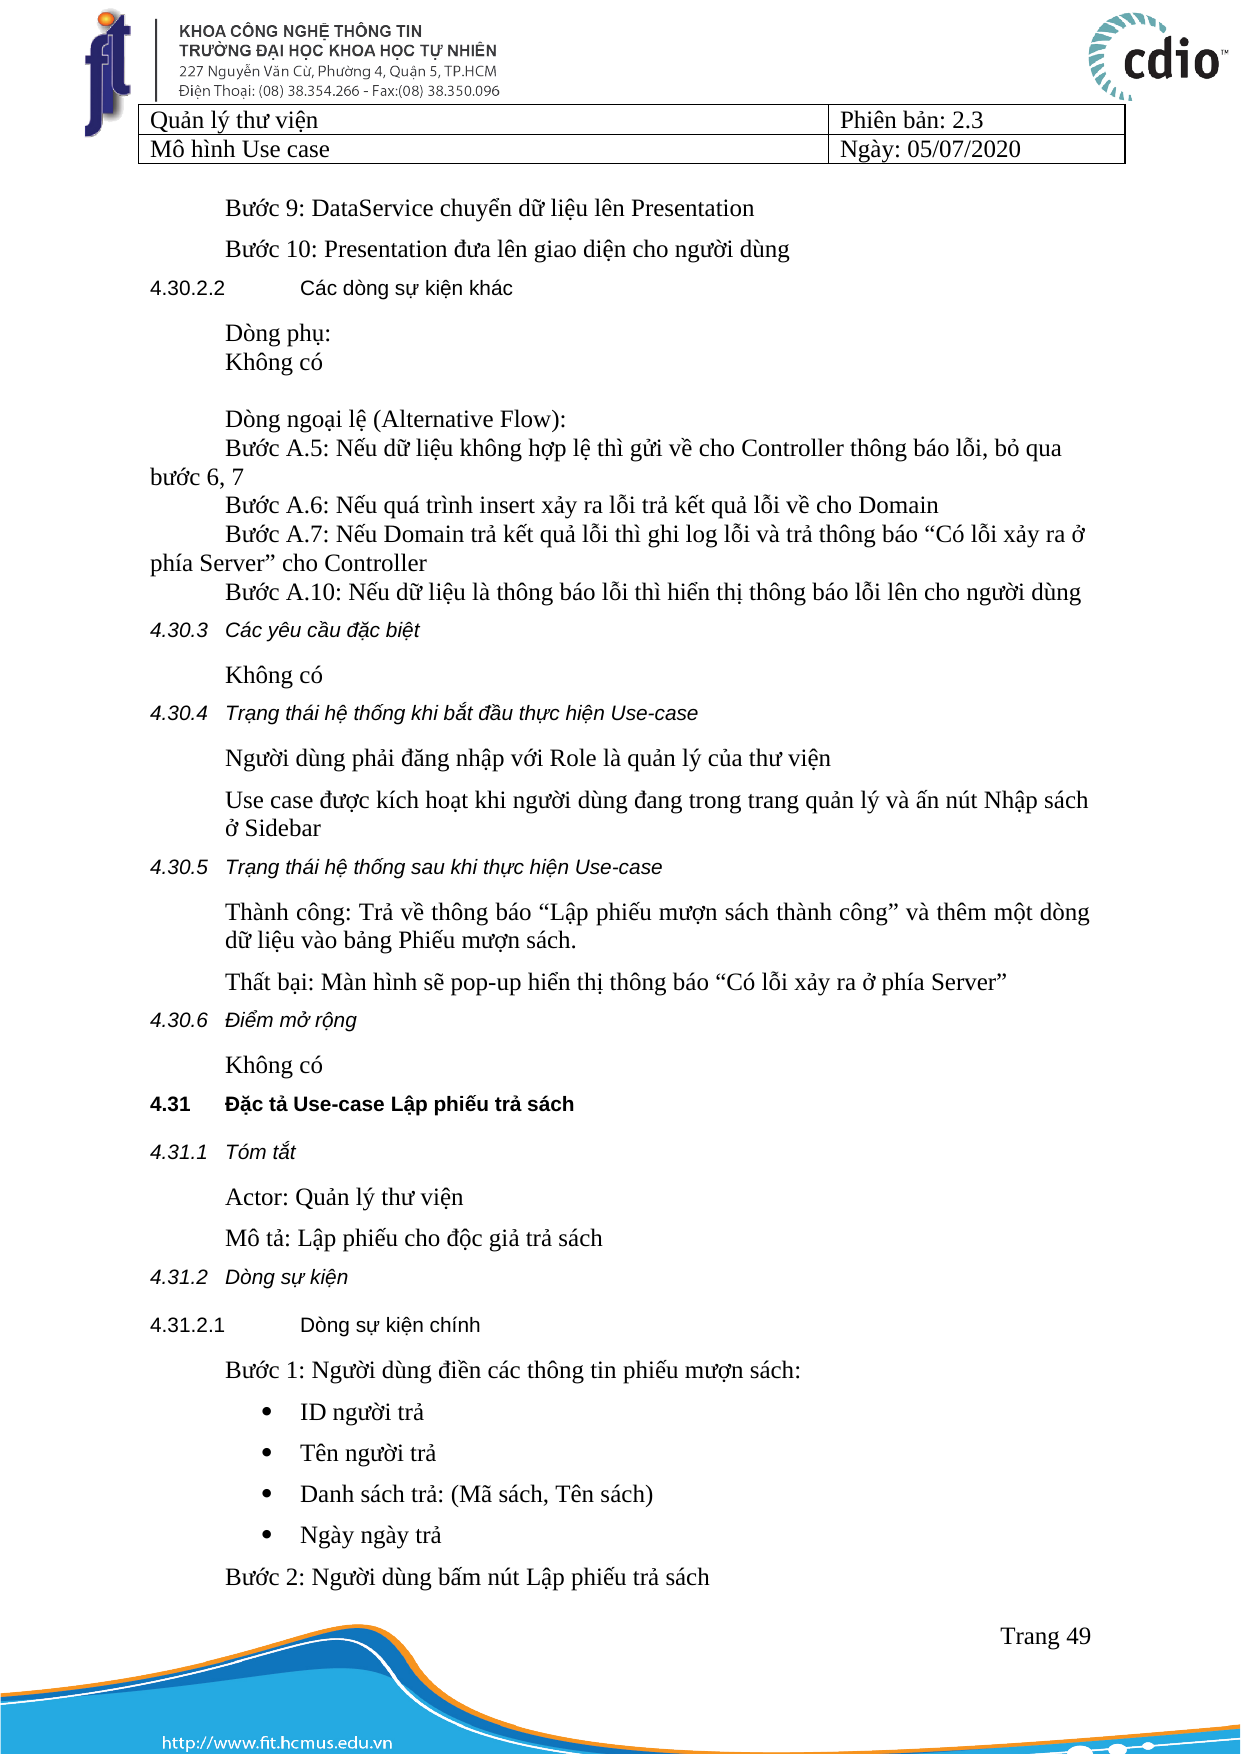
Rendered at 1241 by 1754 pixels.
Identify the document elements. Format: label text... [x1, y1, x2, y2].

text Dòng ngoại lệ (Alternative Flow): [150, 404, 1090, 433]
text Bước A.5: Nếu dữ liệu không hợp lệ thì gửi về cho Controller thông báo lỗi, bỏ qua bước 6, 7 [150, 433, 1090, 490]
text Actor: Quản lý thư viện [225, 1182, 1090, 1211]
text Bước A.10: Nếu dữ liệu là thông báo lỗi thì hiển thị thông báo lỗi lên cho người dùng [150, 577, 1090, 605]
subtitle Các yêu cầu đặc biệt [150, 618, 1090, 642]
picture [829, 135, 1124, 161]
text Bước A.6: Nếu quá trình insert xảy ra lỗi trả kết quả lỗi về cho Domain [150, 490, 1090, 519]
picture [139, 135, 828, 161]
text Use case được kích hoạt khi người dùng đang trong trang quản lý và ấn nút Nhập sách ở Sidebar [225, 785, 1090, 842]
subtitle Điểm mở rộng [150, 1008, 1090, 1032]
subtitle Đặc tả Use-case Lập phiếu trả sách [150, 1092, 1090, 1116]
text Bước 10: Presentation đưa lên giao diện cho người dùng [225, 234, 1090, 263]
picture [61, 1, 1241, 161]
text Thành công: Trả về thông báo “Lập phiếu mượn sách thành công” và thêm một dòng dữ liệu vào bảng Phiếu mượn sách. [225, 897, 1090, 954]
subtitle Trạng thái hệ thống khi bắt đầu thực hiện Use-case [150, 701, 1090, 725]
text Bước 9: DataService chuyển dữ liệu lên Presentation [225, 193, 1090, 222]
list Ngày ngày trả [262, 1520, 1090, 1549]
subtitle Các dòng sự kiện khác [150, 276, 1090, 299]
picture [829, 105, 1124, 134]
subtitle Dòng sự kiện chính [150, 1313, 1090, 1337]
text Thất bại: Màn hình sẽ pop-up hiển thị thông báo “Có lỗi xảy ra ở phía Server” [225, 967, 1090, 996]
list Danh sách trả: (Mã sách, Tên sách) [262, 1479, 1090, 1508]
text Mô tả: Lập phiếu cho độc giả trả sách [225, 1223, 1090, 1252]
text Bước 1: Người dùng điền các thông tin phiếu mượn sách: [225, 1355, 1090, 1384]
list Tên người trả [262, 1438, 1090, 1467]
text Người dùng phải đăng nhập với Role là quản lý của thư viện [225, 743, 1090, 772]
picture [139, 105, 828, 134]
text Bước 2: Người dùng bấm nút Lập phiếu trả sách [225, 1562, 1090, 1590]
text Bước A.7: Nếu Domain trả kết quả lỗi thì ghi log lỗi và trả thông báo “Có lỗi xảy ra ở phía Server” cho Controller [150, 519, 1090, 577]
subtitle Trạng thái hệ thống sau khi thực hiện Use-case [150, 855, 1090, 879]
text Không có [225, 660, 1090, 689]
list ID người trả [262, 1397, 1090, 1425]
text Không có [225, 1050, 1090, 1079]
picture [0, 1621, 1241, 1754]
text Không có [150, 347, 1090, 375]
text Dòng phụ: [150, 318, 1090, 347]
subtitle Tóm tắt [150, 1140, 1090, 1164]
subtitle Dòng sự kiện [150, 1265, 1090, 1289]
